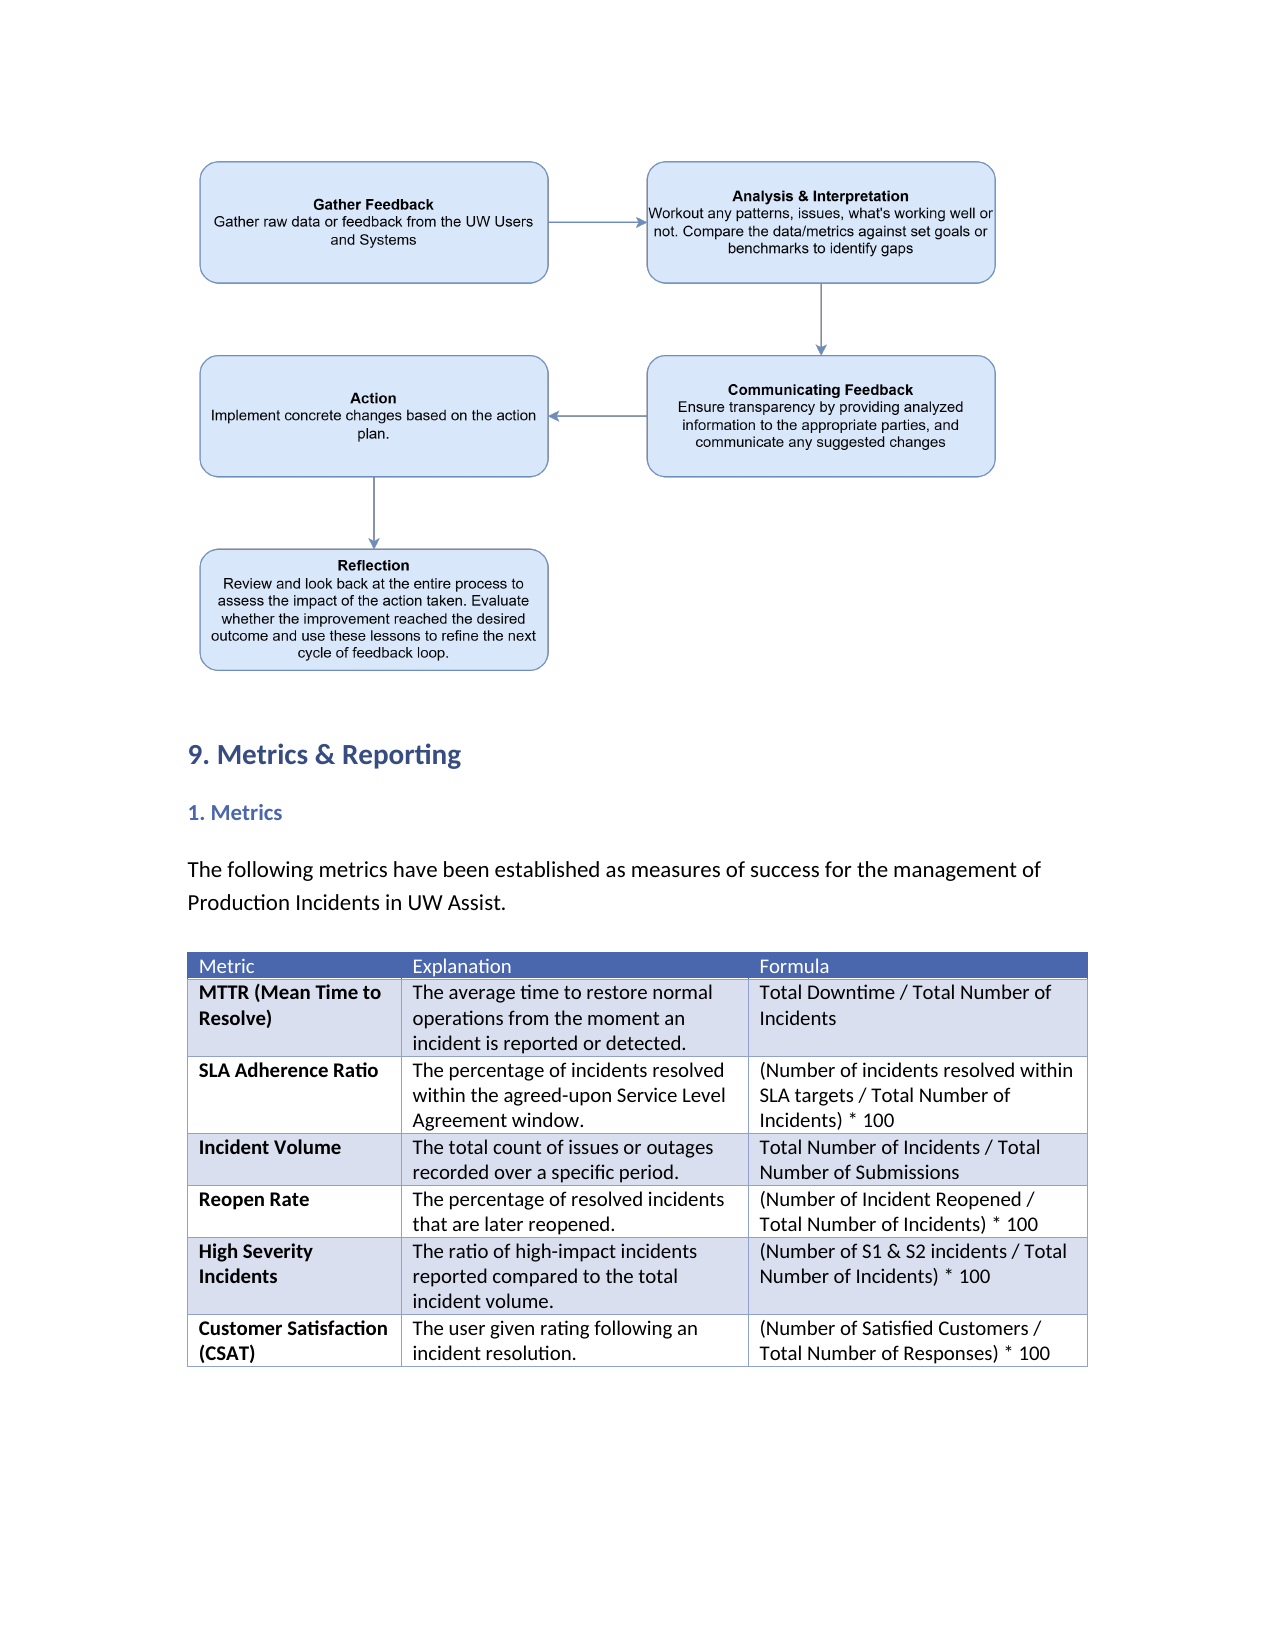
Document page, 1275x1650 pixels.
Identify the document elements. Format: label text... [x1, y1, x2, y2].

table_cell Reopen Rate [188, 1186, 401, 1237]
table_cell The ratio of high-impact incidents reported compared to the total incident volume. [402, 1238, 748, 1314]
table_cell MTTR (Mean Time to Resolve) [188, 980, 401, 1056]
table_cell The percentage of incidents resolved within the agreed-upon Service Level Agreement window. [402, 1057, 748, 1133]
table_header Formula [749, 953, 1087, 978]
table_cell The total count of issues or outages recorded over a specific period. [402, 1134, 748, 1185]
table_header Metric [188, 953, 401, 978]
table_cell The percentage of resolved incidents that are later reopened. [402, 1186, 748, 1237]
picture [187, 150, 1008, 683]
table_header Explanation [402, 953, 748, 978]
table_cell (Number of incidents resolved within SLA targets / Total Number of Incidents) * 100 [749, 1057, 1087, 1133]
text The following metrics have been established as measures of success for the management of Production Incidents in UW Assist. [187, 855, 1087, 916]
table_cell SLA Adherence Ratio [188, 1057, 401, 1133]
table_cell (Number of Satisfied Customers / Total Number of Responses) * 100 [749, 1315, 1087, 1366]
table_cell Total Number of Incidents / Total Number of Submissions [749, 1134, 1087, 1185]
table_cell (Number of Incident Reopened / Total Number of Incidents) * 100 [749, 1186, 1087, 1237]
table_cell Customer Satisfaction (CSAT) [188, 1315, 401, 1366]
table_cell Incident Volume [188, 1134, 401, 1185]
subtitle 9. Metrics & Reporting [187, 736, 1087, 772]
table_cell High Severity Incidents [188, 1238, 401, 1314]
table_cell Total Downtime / Total Number of Incidents [749, 980, 1087, 1056]
table_cell The user given rating following an incident resolution. [402, 1315, 748, 1366]
table_cell The average time to restore normal operations from the moment an incident is reported or detected. [402, 980, 748, 1056]
subtitle 1. Metrics [187, 798, 1087, 826]
table_cell (Number of S1 & S2 incidents / Total Number of Incidents) * 100 [749, 1238, 1087, 1314]
